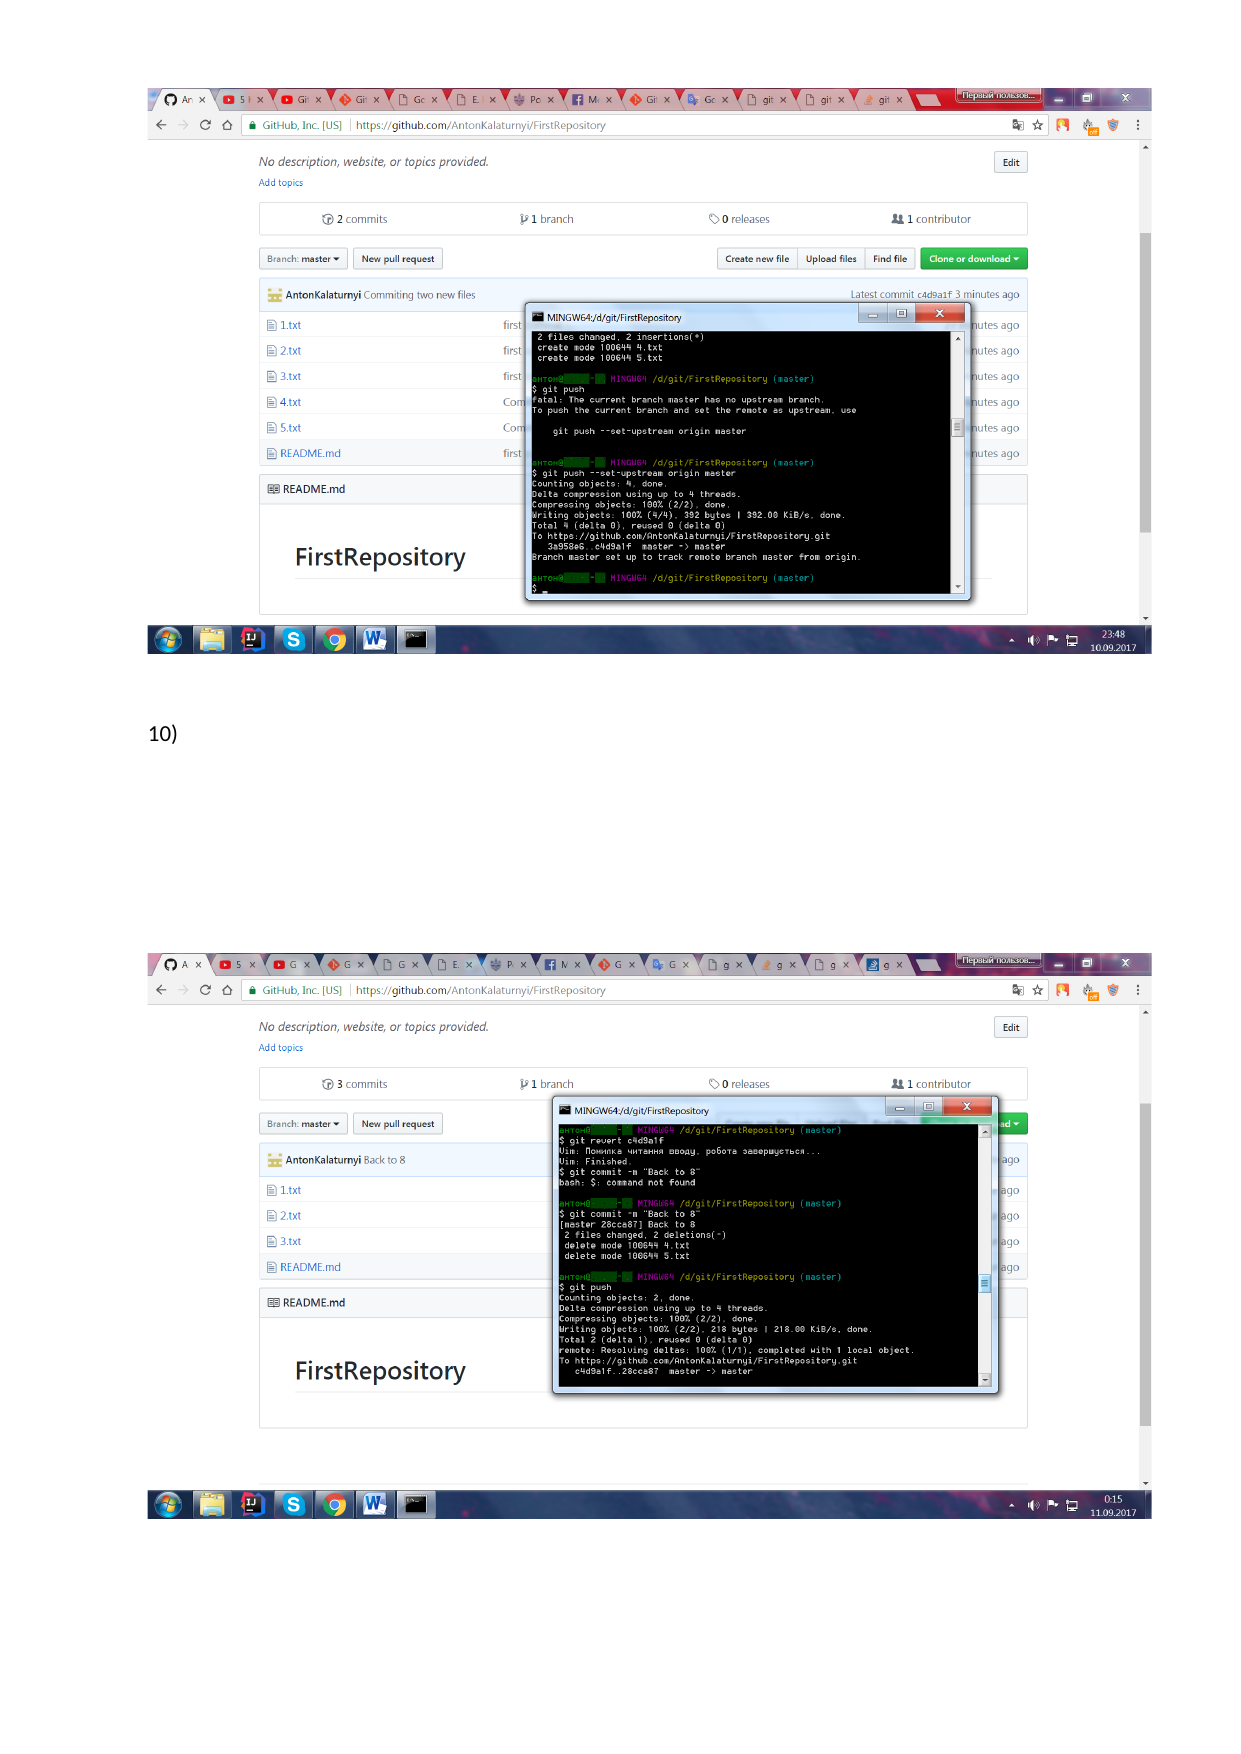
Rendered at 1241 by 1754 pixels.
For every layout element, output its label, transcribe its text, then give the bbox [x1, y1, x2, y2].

text 10) [148, 719, 1152, 747]
picture [147, 88, 1152, 654]
picture [147, 953, 1152, 1519]
